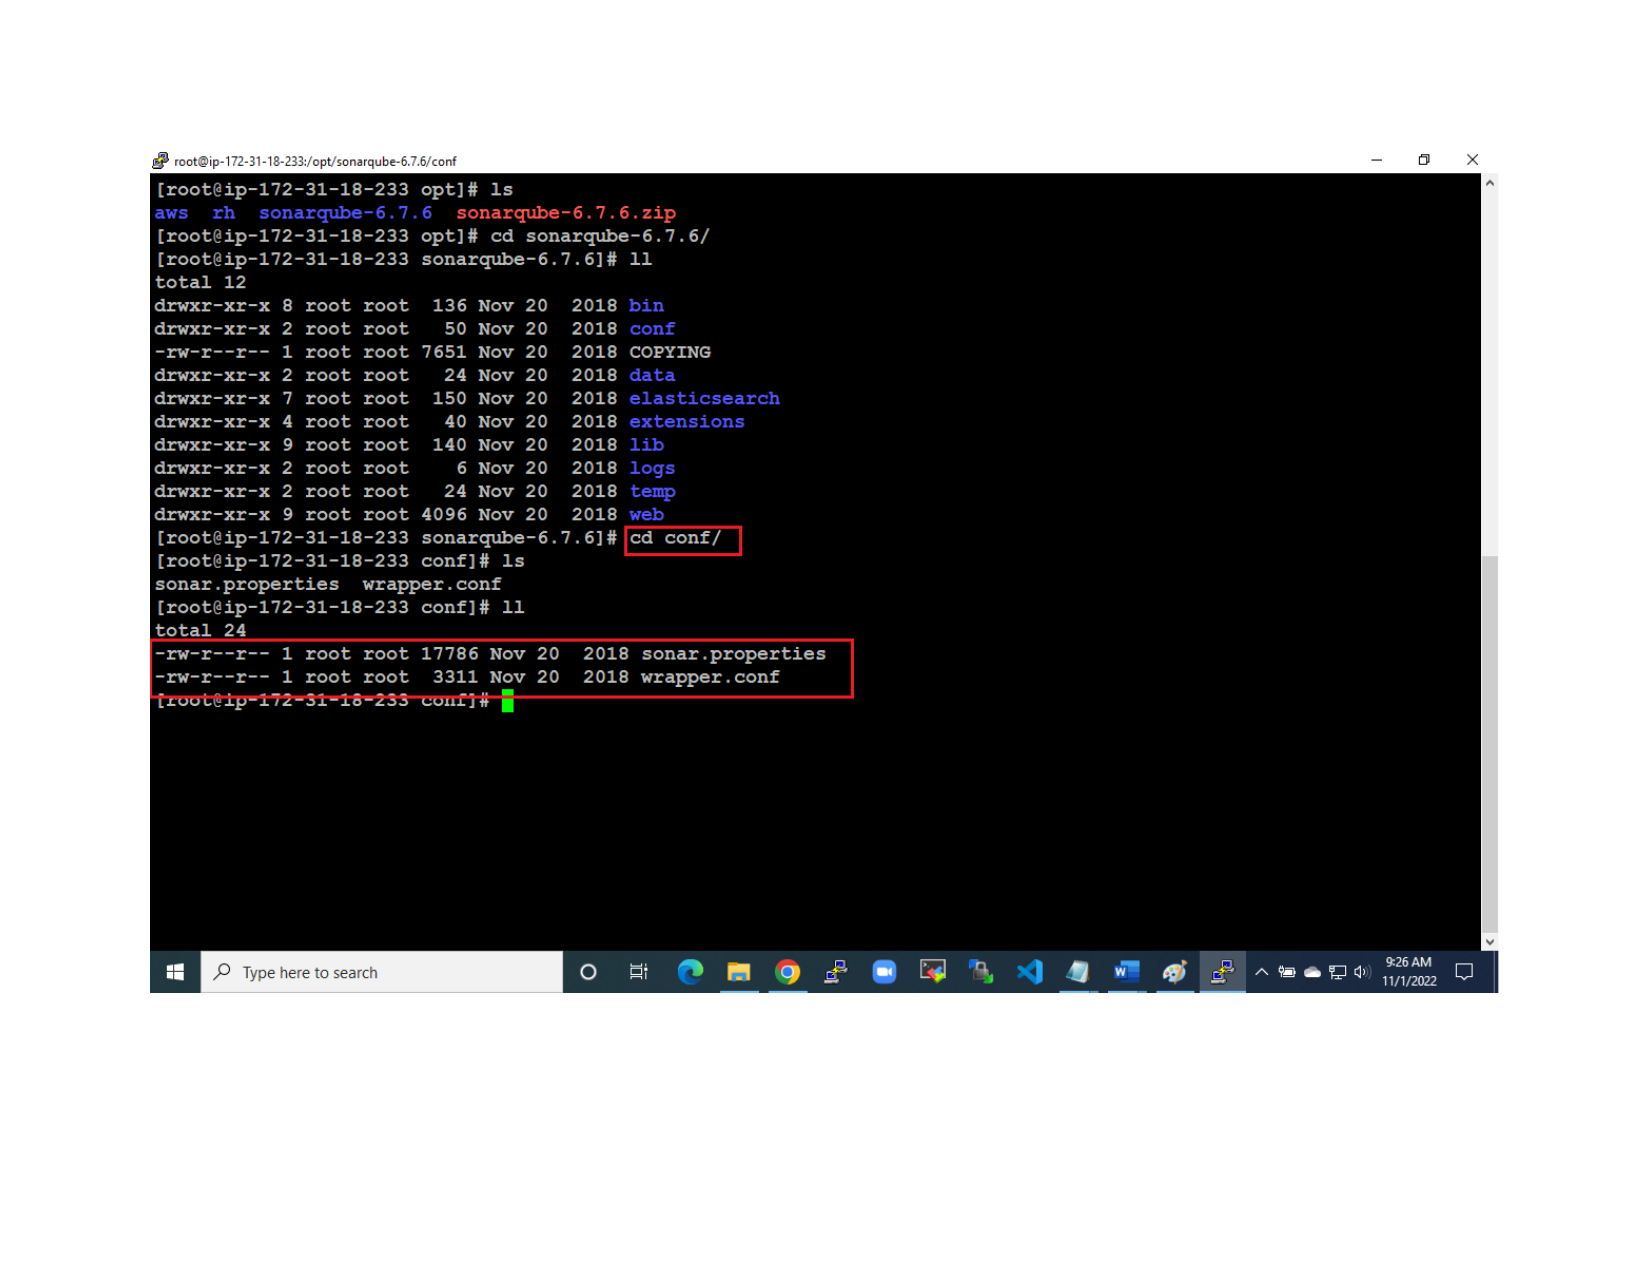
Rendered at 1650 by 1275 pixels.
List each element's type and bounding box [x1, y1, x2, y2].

picture [150, 150, 1499, 993]
